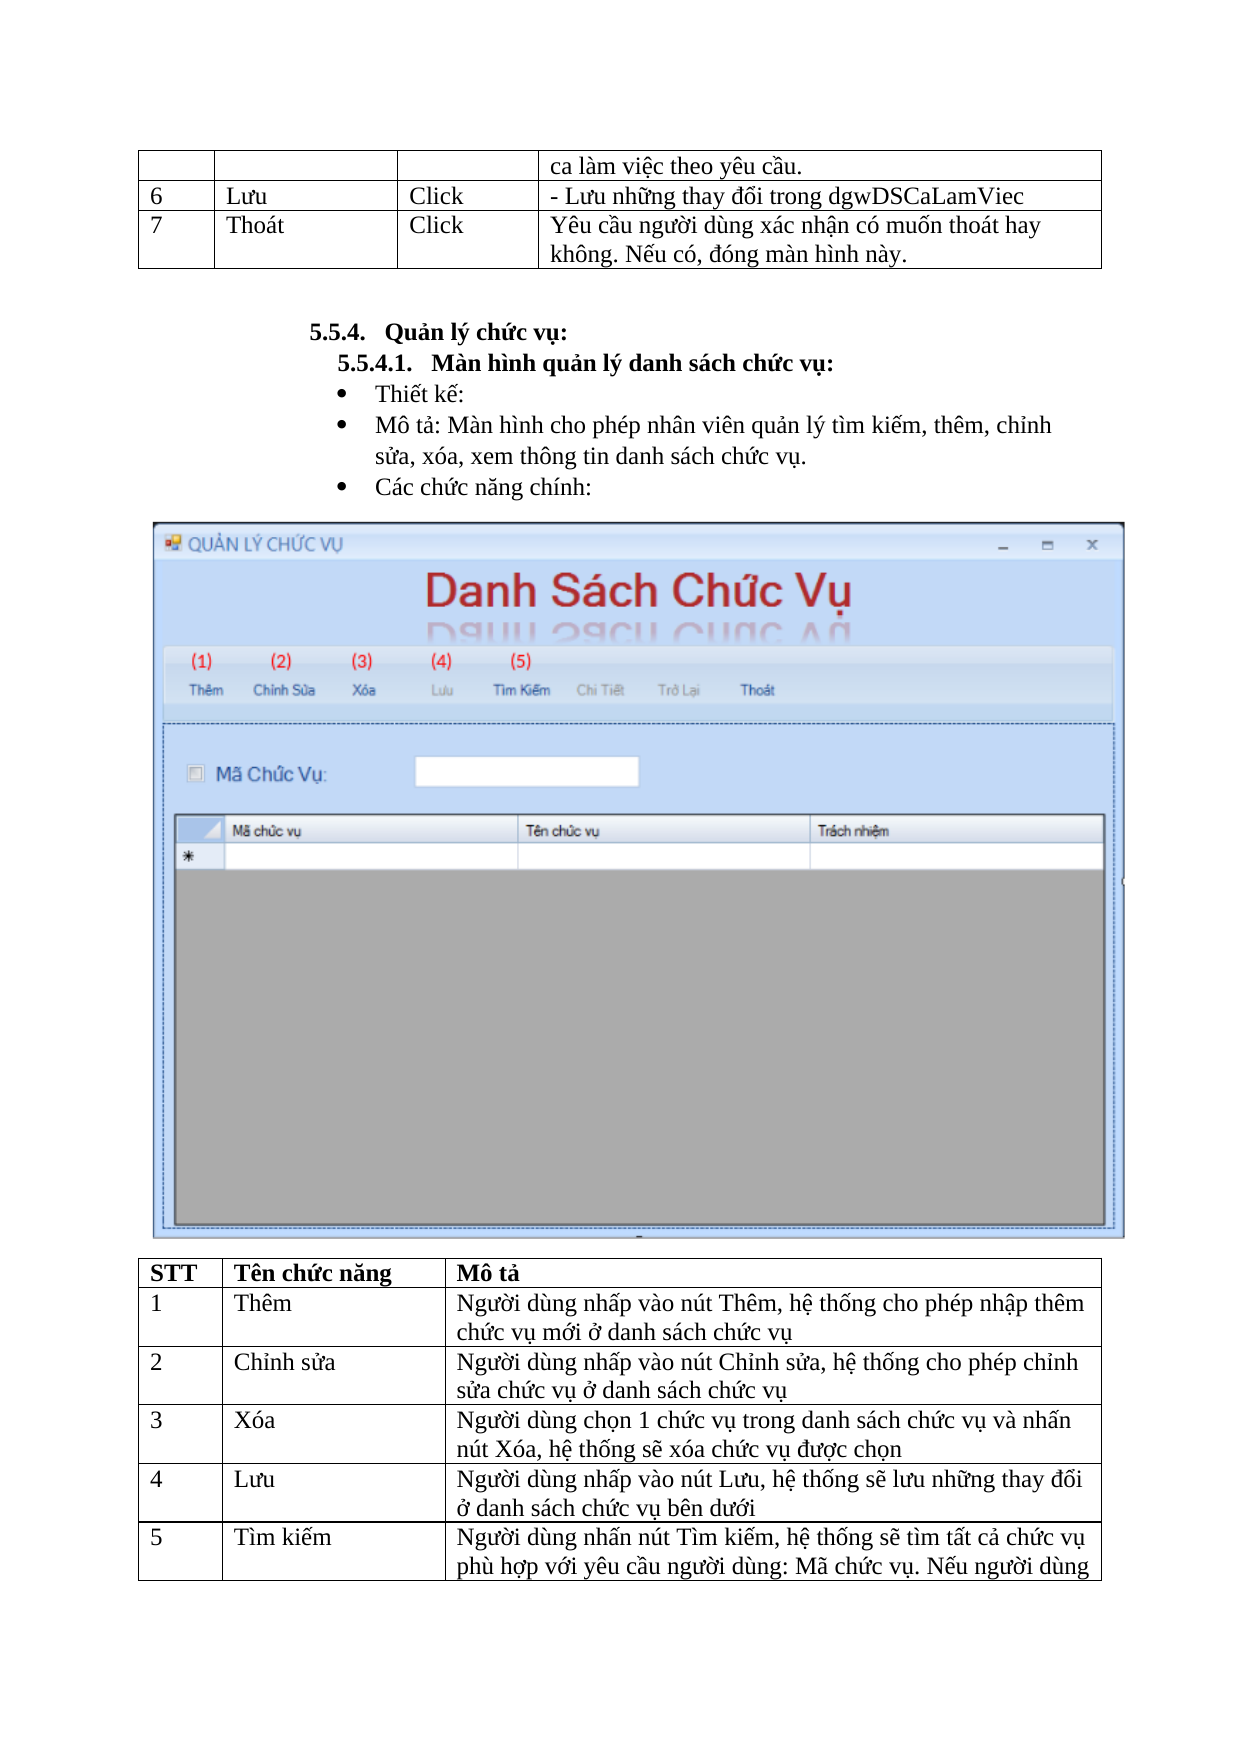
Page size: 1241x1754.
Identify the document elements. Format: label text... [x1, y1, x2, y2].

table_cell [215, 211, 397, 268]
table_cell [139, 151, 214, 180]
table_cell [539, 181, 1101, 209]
list Thiết kế: [337, 379, 1090, 408]
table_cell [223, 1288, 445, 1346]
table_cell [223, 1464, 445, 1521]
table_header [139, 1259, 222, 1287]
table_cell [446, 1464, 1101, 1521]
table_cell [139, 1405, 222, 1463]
list Các chức năng chính: [337, 472, 1090, 501]
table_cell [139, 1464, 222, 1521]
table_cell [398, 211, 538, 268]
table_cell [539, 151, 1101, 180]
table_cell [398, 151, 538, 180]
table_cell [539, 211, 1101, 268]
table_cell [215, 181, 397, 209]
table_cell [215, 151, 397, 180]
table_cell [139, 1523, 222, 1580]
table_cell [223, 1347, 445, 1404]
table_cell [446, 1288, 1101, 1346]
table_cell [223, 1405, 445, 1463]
list Màn hình quản lý danh sách chức vụ: [337, 348, 1090, 377]
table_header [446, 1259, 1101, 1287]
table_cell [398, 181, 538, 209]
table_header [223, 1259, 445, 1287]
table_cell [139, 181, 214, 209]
list Mô tả: Màn hình cho phép nhân viên quản lý tìm kiếm, thêm, chỉnh sửa, xóa, xem thông tin danh sách chức vụ. [337, 410, 1090, 470]
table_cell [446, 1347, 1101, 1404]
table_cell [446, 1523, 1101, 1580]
list Quản lý chức vụ: [309, 317, 1090, 346]
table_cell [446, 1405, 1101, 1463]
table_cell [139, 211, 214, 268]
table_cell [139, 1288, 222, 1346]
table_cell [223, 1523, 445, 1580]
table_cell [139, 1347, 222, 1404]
